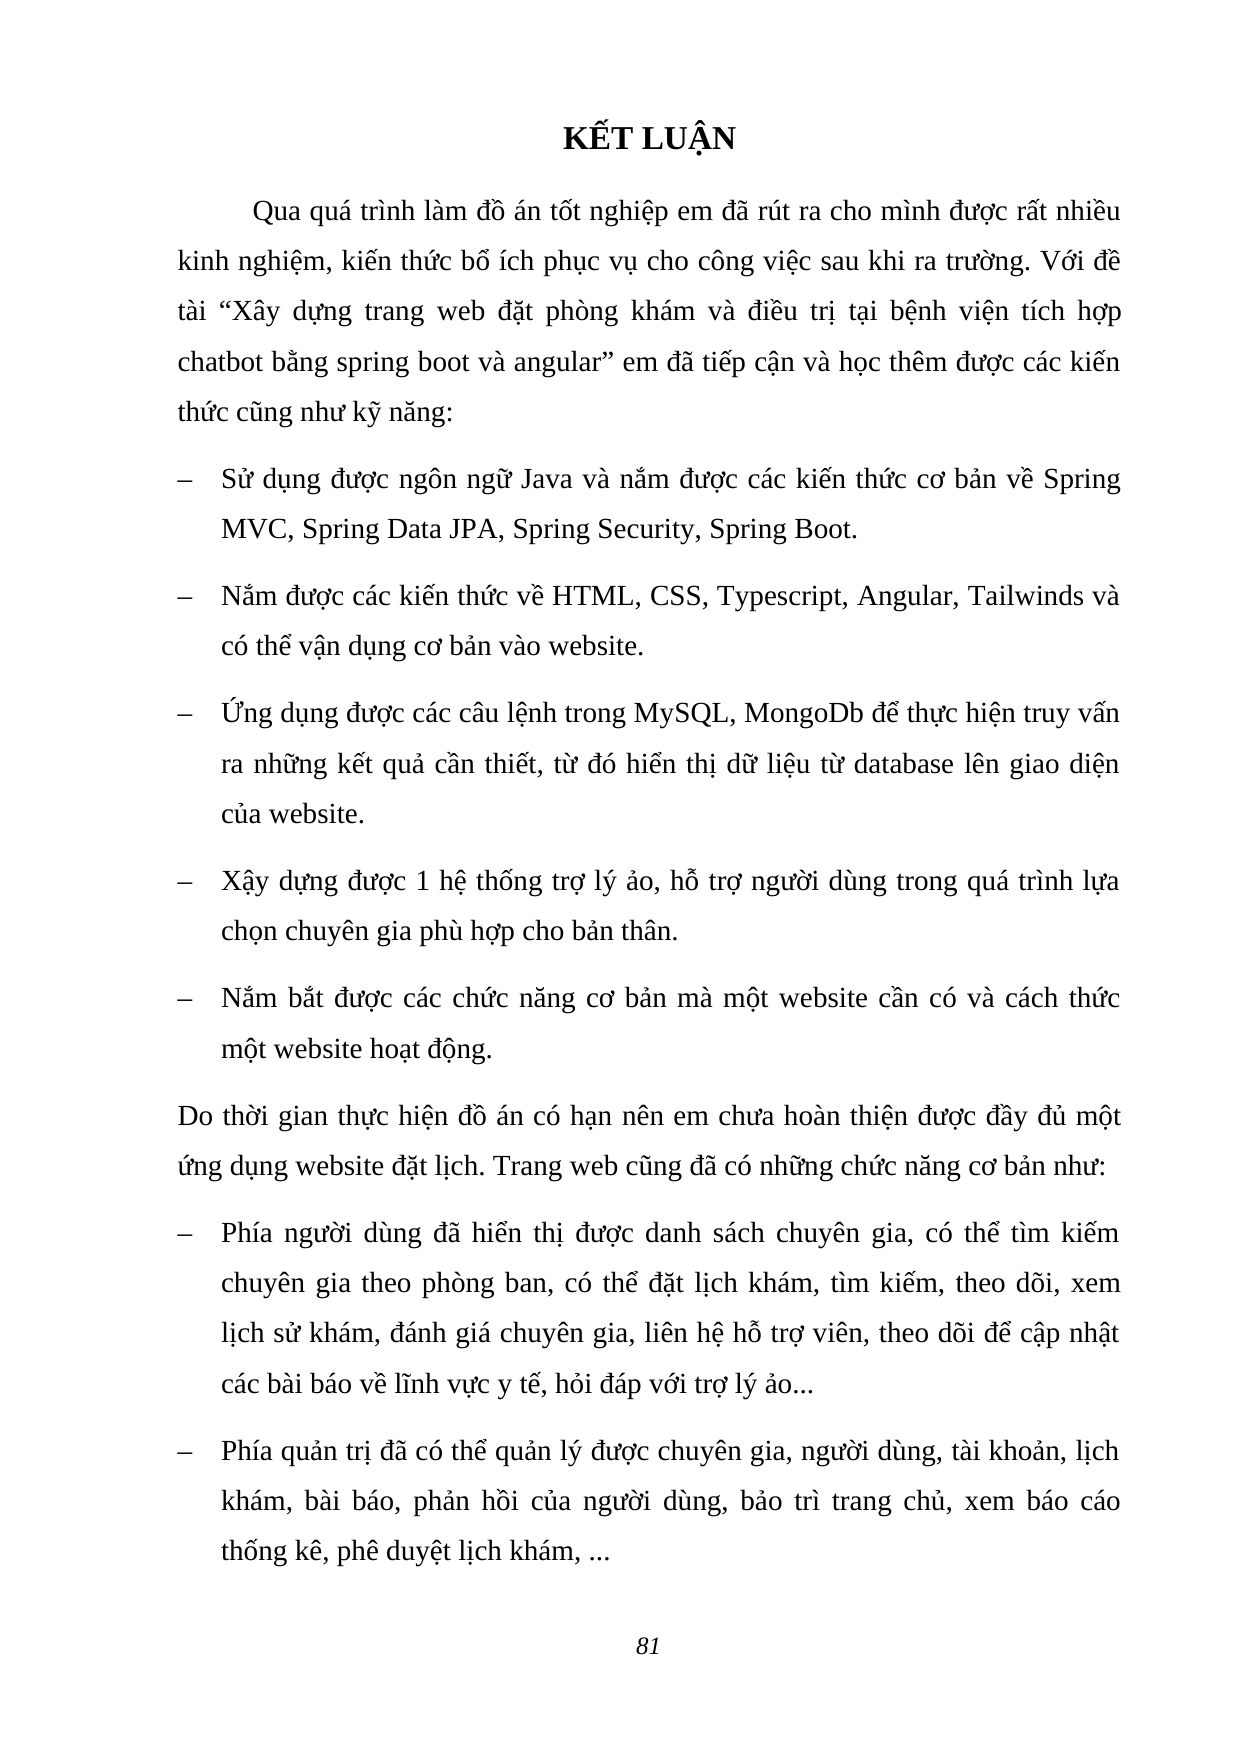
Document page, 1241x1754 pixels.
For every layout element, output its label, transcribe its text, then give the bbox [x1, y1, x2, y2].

list Ứng dụng được các câu lệnh trong MySQL, MongoDb để thực hiện truy vấn ra những kết quả cần thiết, từ đó hiển thị dữ liệu từ database lên giao diện của website. [177, 696, 1122, 830]
list Phía người dùng đã hiển thị được danh sách chuyên gia, có thể tìm kiếm chuyên gia theo phòng ban, có thể đặt lịch khám, tìm kiếm, theo dõi, xem lịch sử khám, đánh giá chuyên gia, liên hệ hỗ trợ viên, theo dõi để cập nhật các bài báo về lĩnh vực y tế, hỏi đáp với trợ lý ảo... [177, 1215, 1122, 1399]
list Nắm được các kiến thức về HTML, CSS, Typescript, Angular, Tailwinds và có thể vận dụng cơ bản vào website. [177, 578, 1122, 662]
list Xậy dựng được 1 hệ thống trợ lý ảo, hỗ trợ người dùng trong quá trình lựa chọn chuyên gia phù hợp cho bản thân. [177, 863, 1122, 947]
text Qua quá trình làm đồ án tốt nghiệp em đã rút ra cho mình được rất nhiều kinh nghiệm, kiến thức bổ ích phục vụ cho công việc sau khi ra trường. Với đề tài “Xây dựng trang web đặt phòng khám và điều trị tại bệnh viện tích hợp chatbot bằng spring boot và angular” em đã tiếp cận và học thêm được các kiến thức cũng như kỹ năng: [177, 193, 1122, 427]
list Sử dụng được ngôn ngữ Java và nắm được các kiến thức cơ bản về Spring MVC, Spring Data JPA, Spring Security, Spring Boot. [177, 461, 1122, 545]
text Do thời gian thực hiện đồ án có hạn nên em chưa hoàn thiện được đầy đủ một ứng dụng website đặt lịch. Trang web cũng đã có những chức năng cơ bản như: [177, 1098, 1122, 1182]
list Phía quản trị đã có thể quản lý được chuyên gia, người dùng, tài khoản, lịch khám, bài báo, phản hồi của người dùng, bảo trì trang chủ, xem báo cáo thống kê, phê duyệt lịch khám, ... [177, 1433, 1122, 1567]
text KẾT LUẬN [177, 118, 1122, 157]
list Nắm bắt được các chức năng cơ bản mà một website cần có và cách thức một website hoạt động. [177, 980, 1122, 1064]
